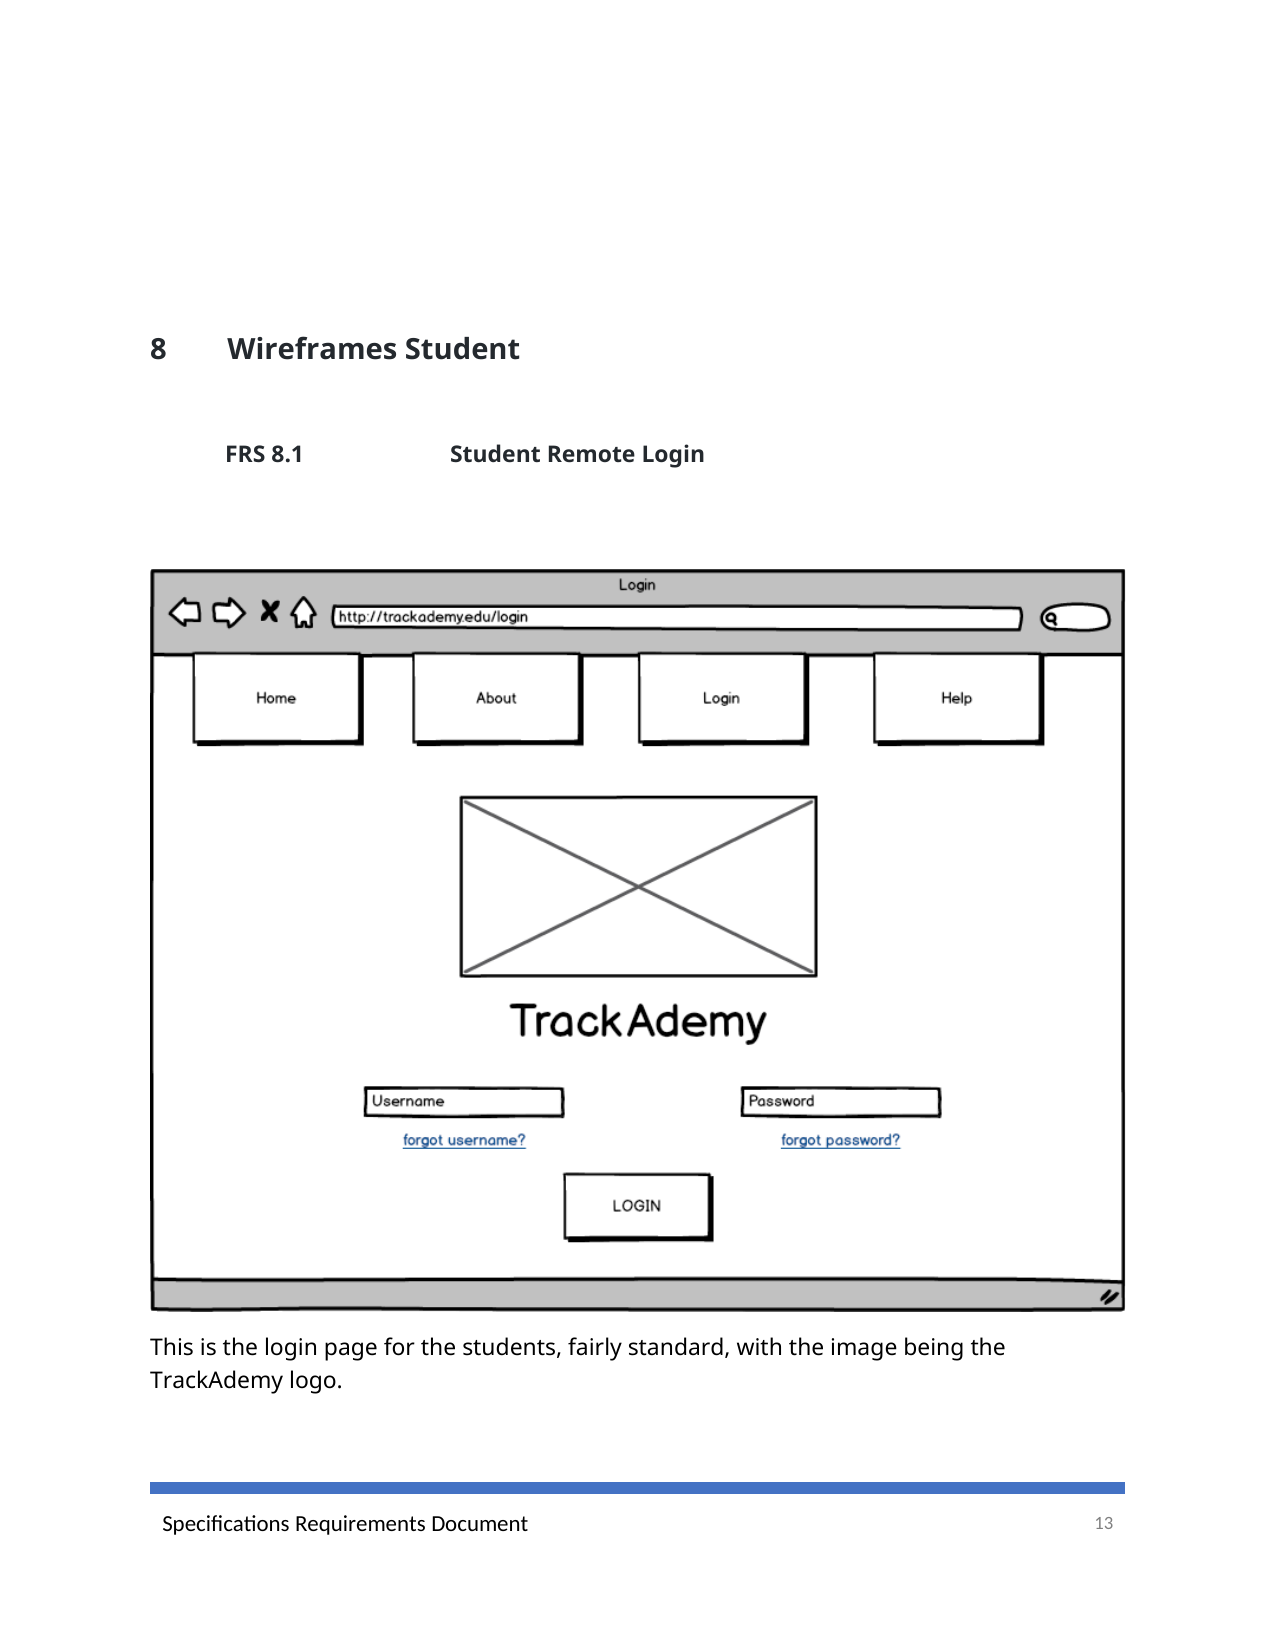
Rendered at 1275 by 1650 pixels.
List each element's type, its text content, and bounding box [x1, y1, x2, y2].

picture [150, 569, 1125, 1312]
text 8 Wireframes Studen [150, 328, 1125, 368]
